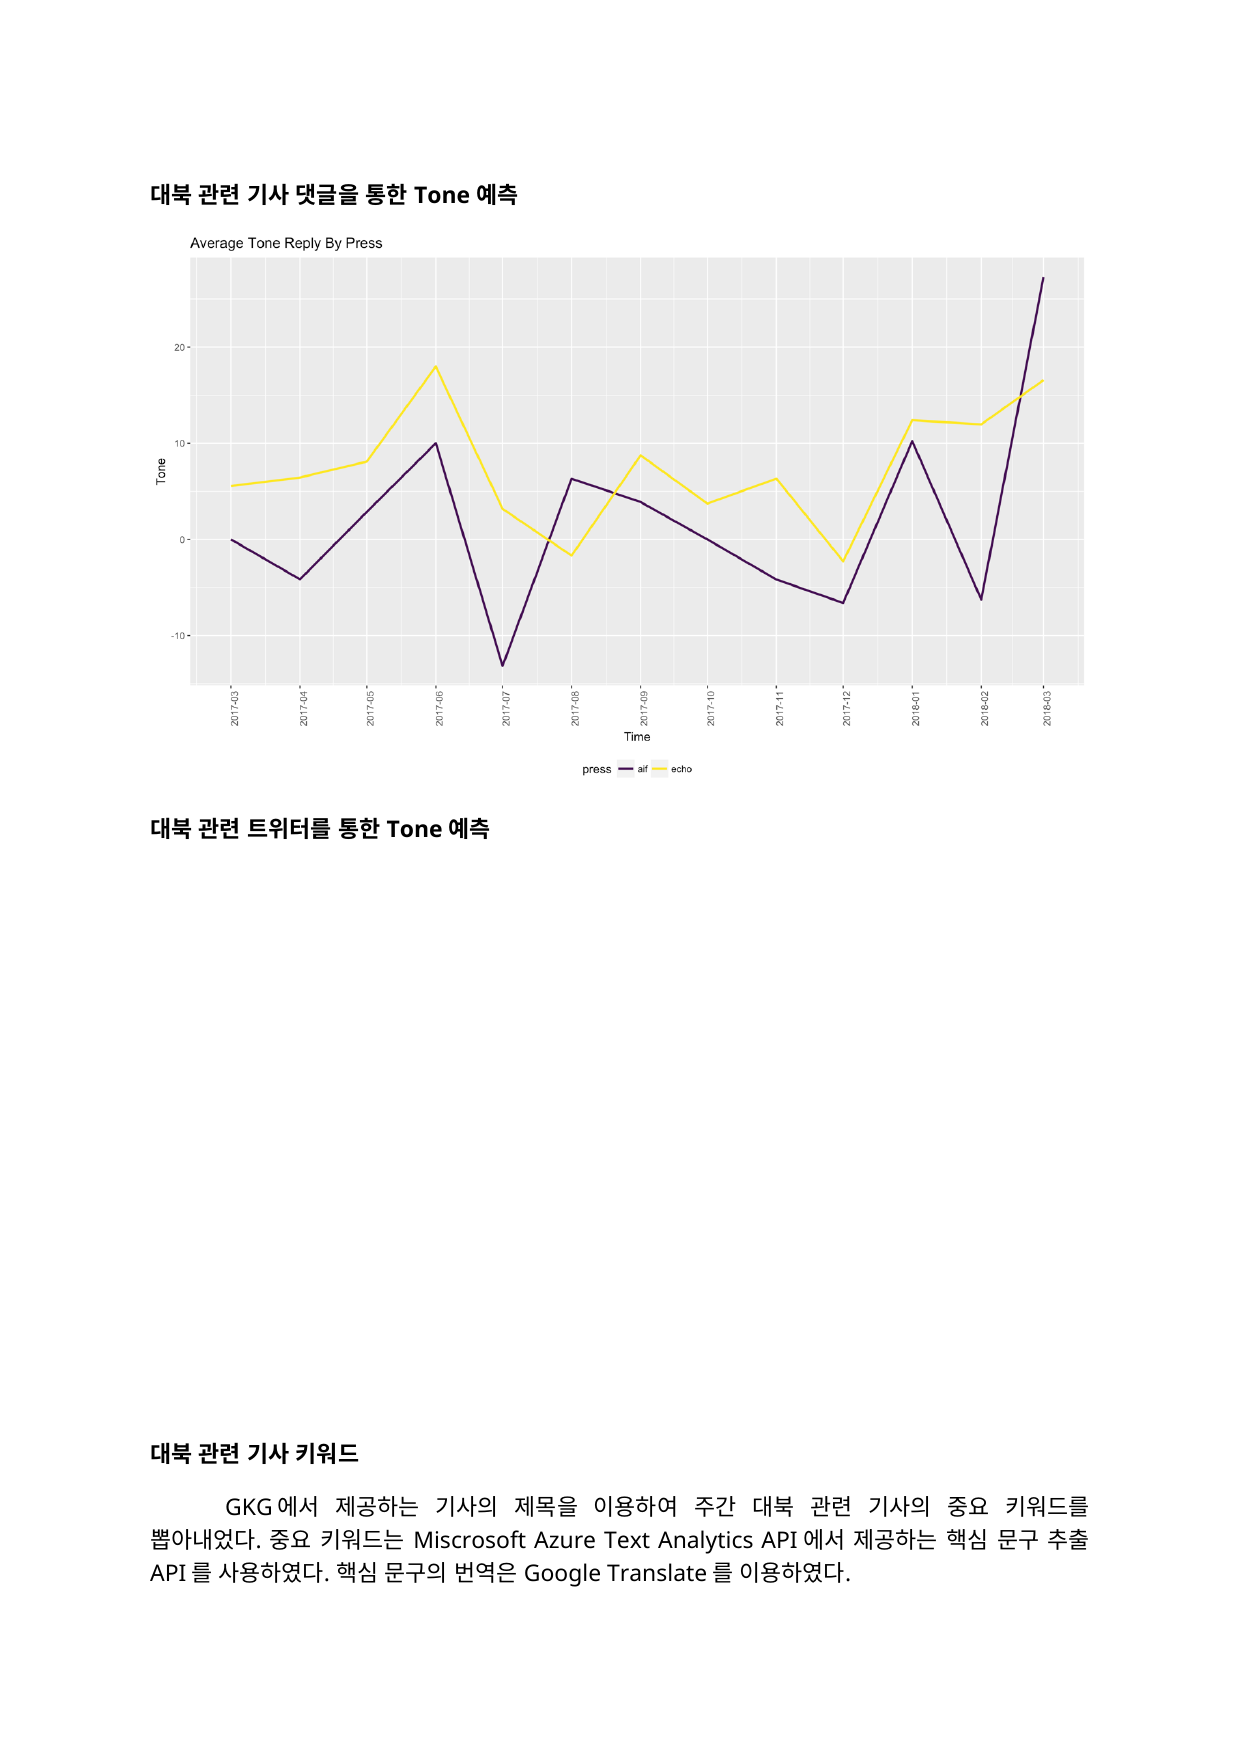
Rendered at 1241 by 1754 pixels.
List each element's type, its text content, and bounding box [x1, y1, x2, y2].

subtitle 대북 관련 기사 댓글을 통한 Tone 예측 [150, 177, 1090, 211]
subtitle 대북 관련 기사 키워드 [150, 1436, 1090, 1469]
picture [150, 231, 1090, 790]
text GKG에서 제공하는 기사의 제목을 이용하여 주간 대북 관련 기사의 중요 키워드를 뽑아내었다. 중요 키워드는 Miscrosoft Azure Text Analytics API에서 제공하는 핵심 문구 추출 API를 사용하였다. 핵심 문구의 번역은 Google Translate를 이용하였다. [150, 1488, 1090, 1588]
subtitle 대북 관련 트위터를 통한 Tone 예측 [150, 811, 1090, 844]
